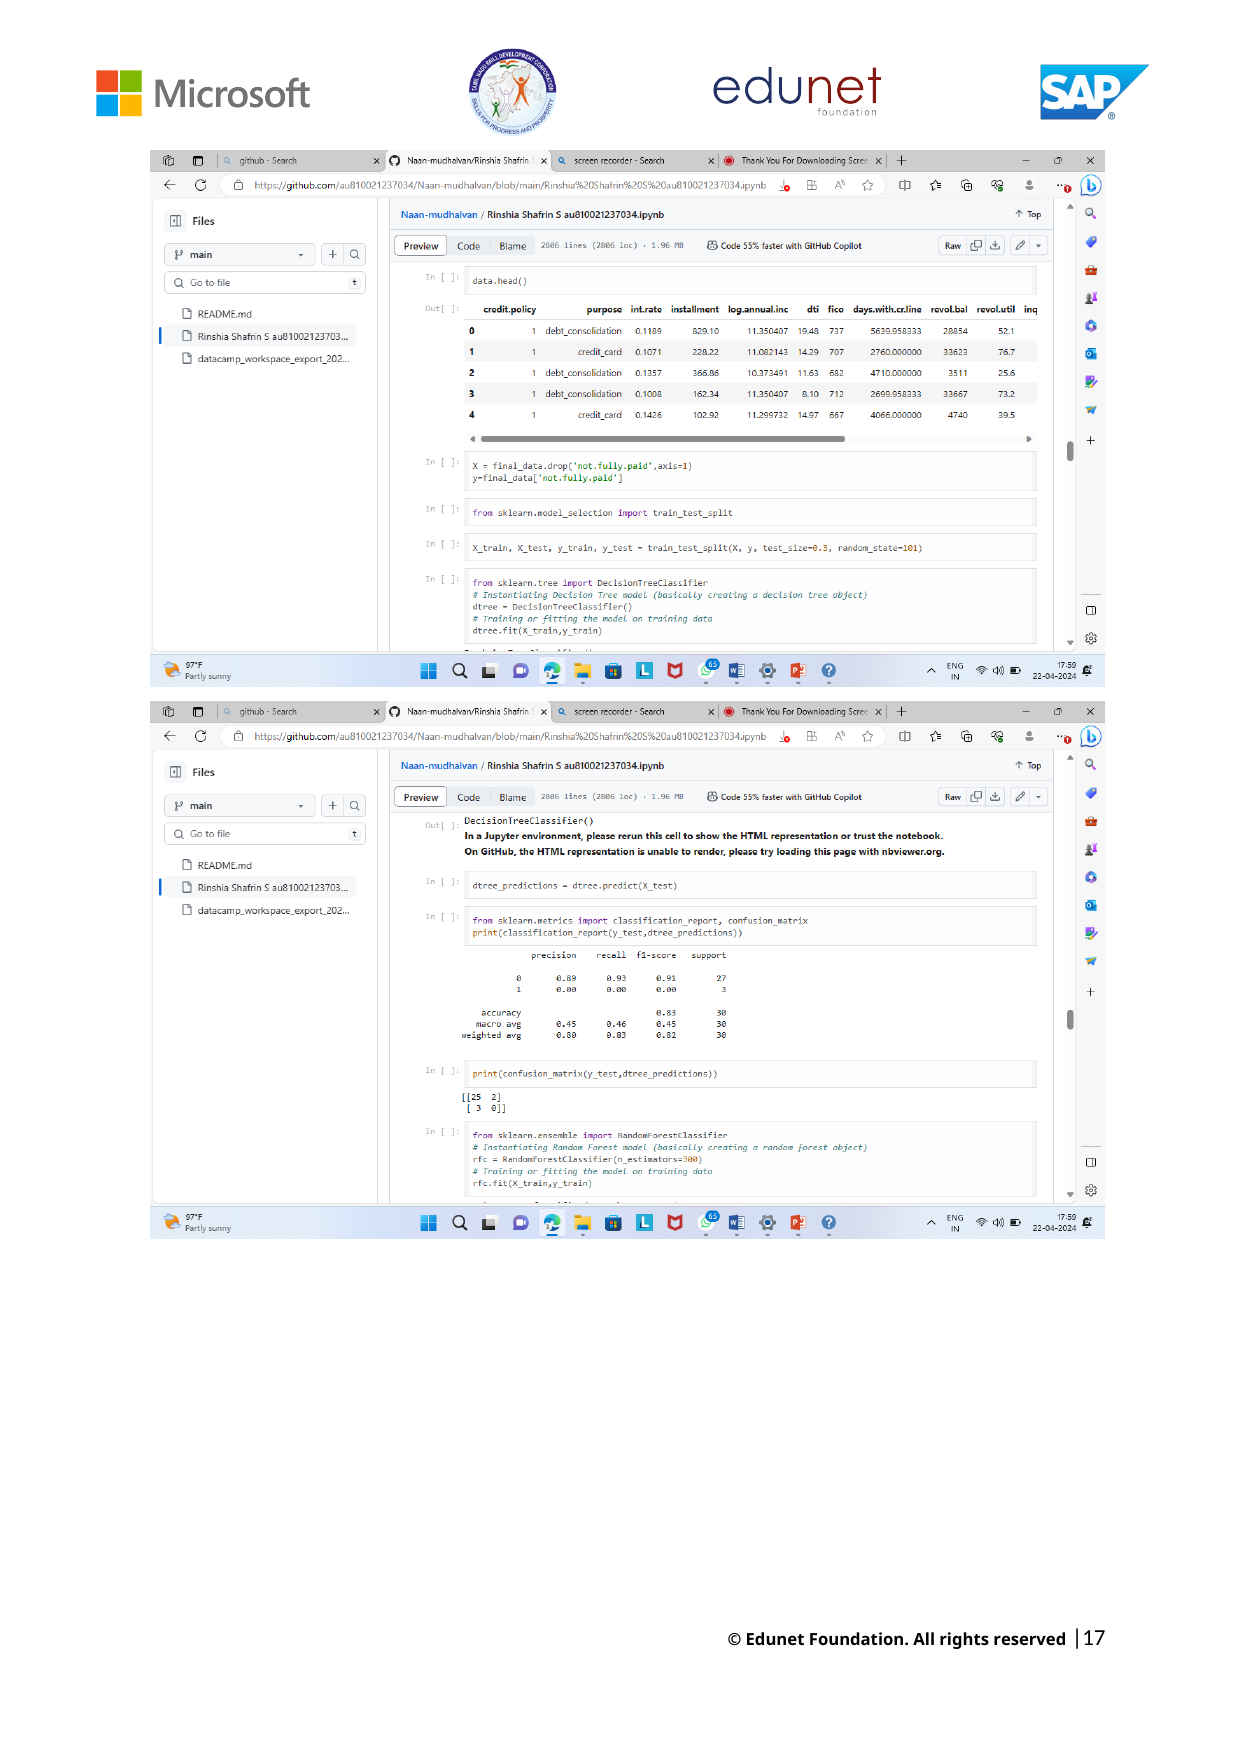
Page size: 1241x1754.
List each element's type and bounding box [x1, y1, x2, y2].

picture [150, 701, 1106, 1239]
picture [91, 65, 316, 121]
picture [466, 45, 558, 137]
picture [150, 150, 1106, 687]
picture [1039, 63, 1151, 121]
picture [706, 60, 889, 122]
